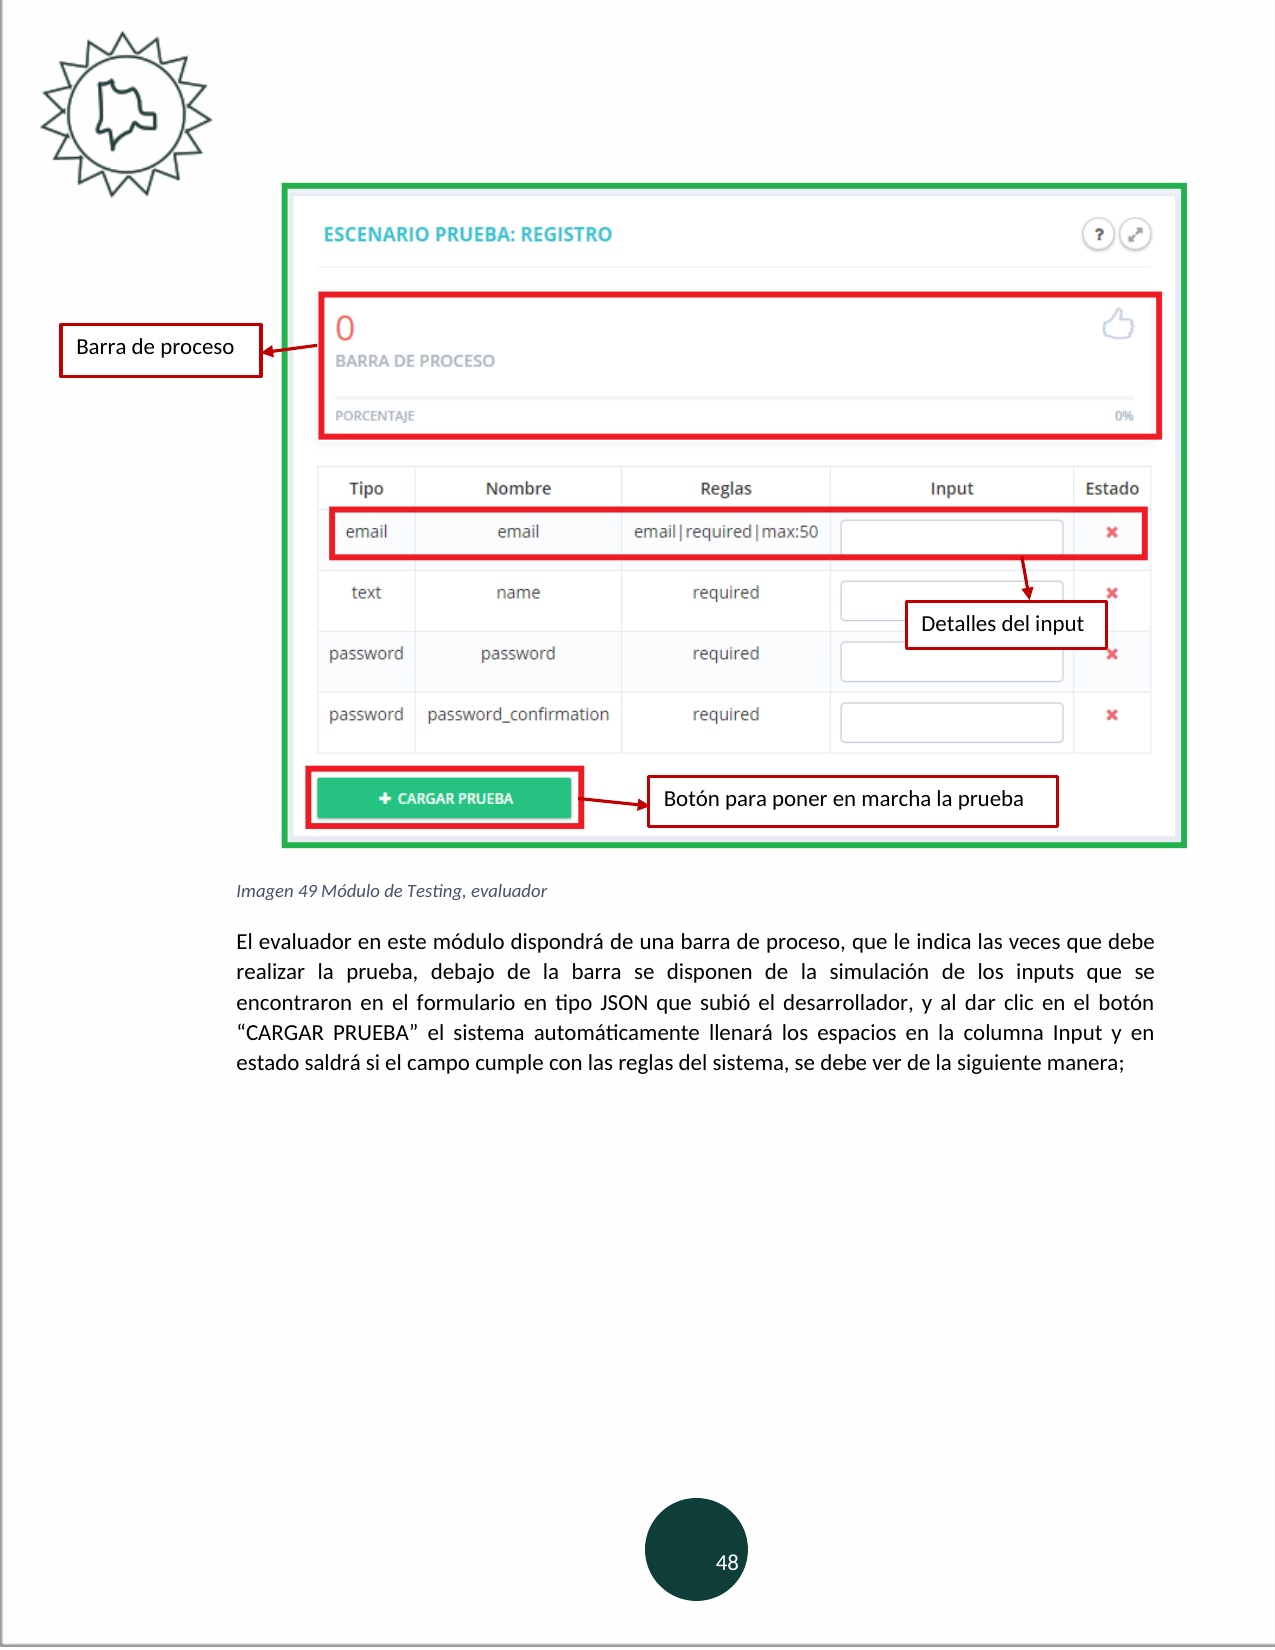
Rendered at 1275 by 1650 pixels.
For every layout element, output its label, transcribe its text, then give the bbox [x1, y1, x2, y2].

picture [0, 0, 1275, 1647]
text El evaluador en este módulo dispondrá de una barra de proceso, que le indica las veces que debe realizar la prueba, debajo de la barra se disponen de la simulación de los inputs que se encontraron en el formulario en tipo JSON que subió el desarrollador, y al dar clic en el botón “CARGAR PRUEBA” el sistema automáticamente llenará los espacios en la columna Input y en estado saldrá si el campo cumple con las reglas del sistema, se debe ver de la siguiente manera; [236, 927, 1157, 1076]
